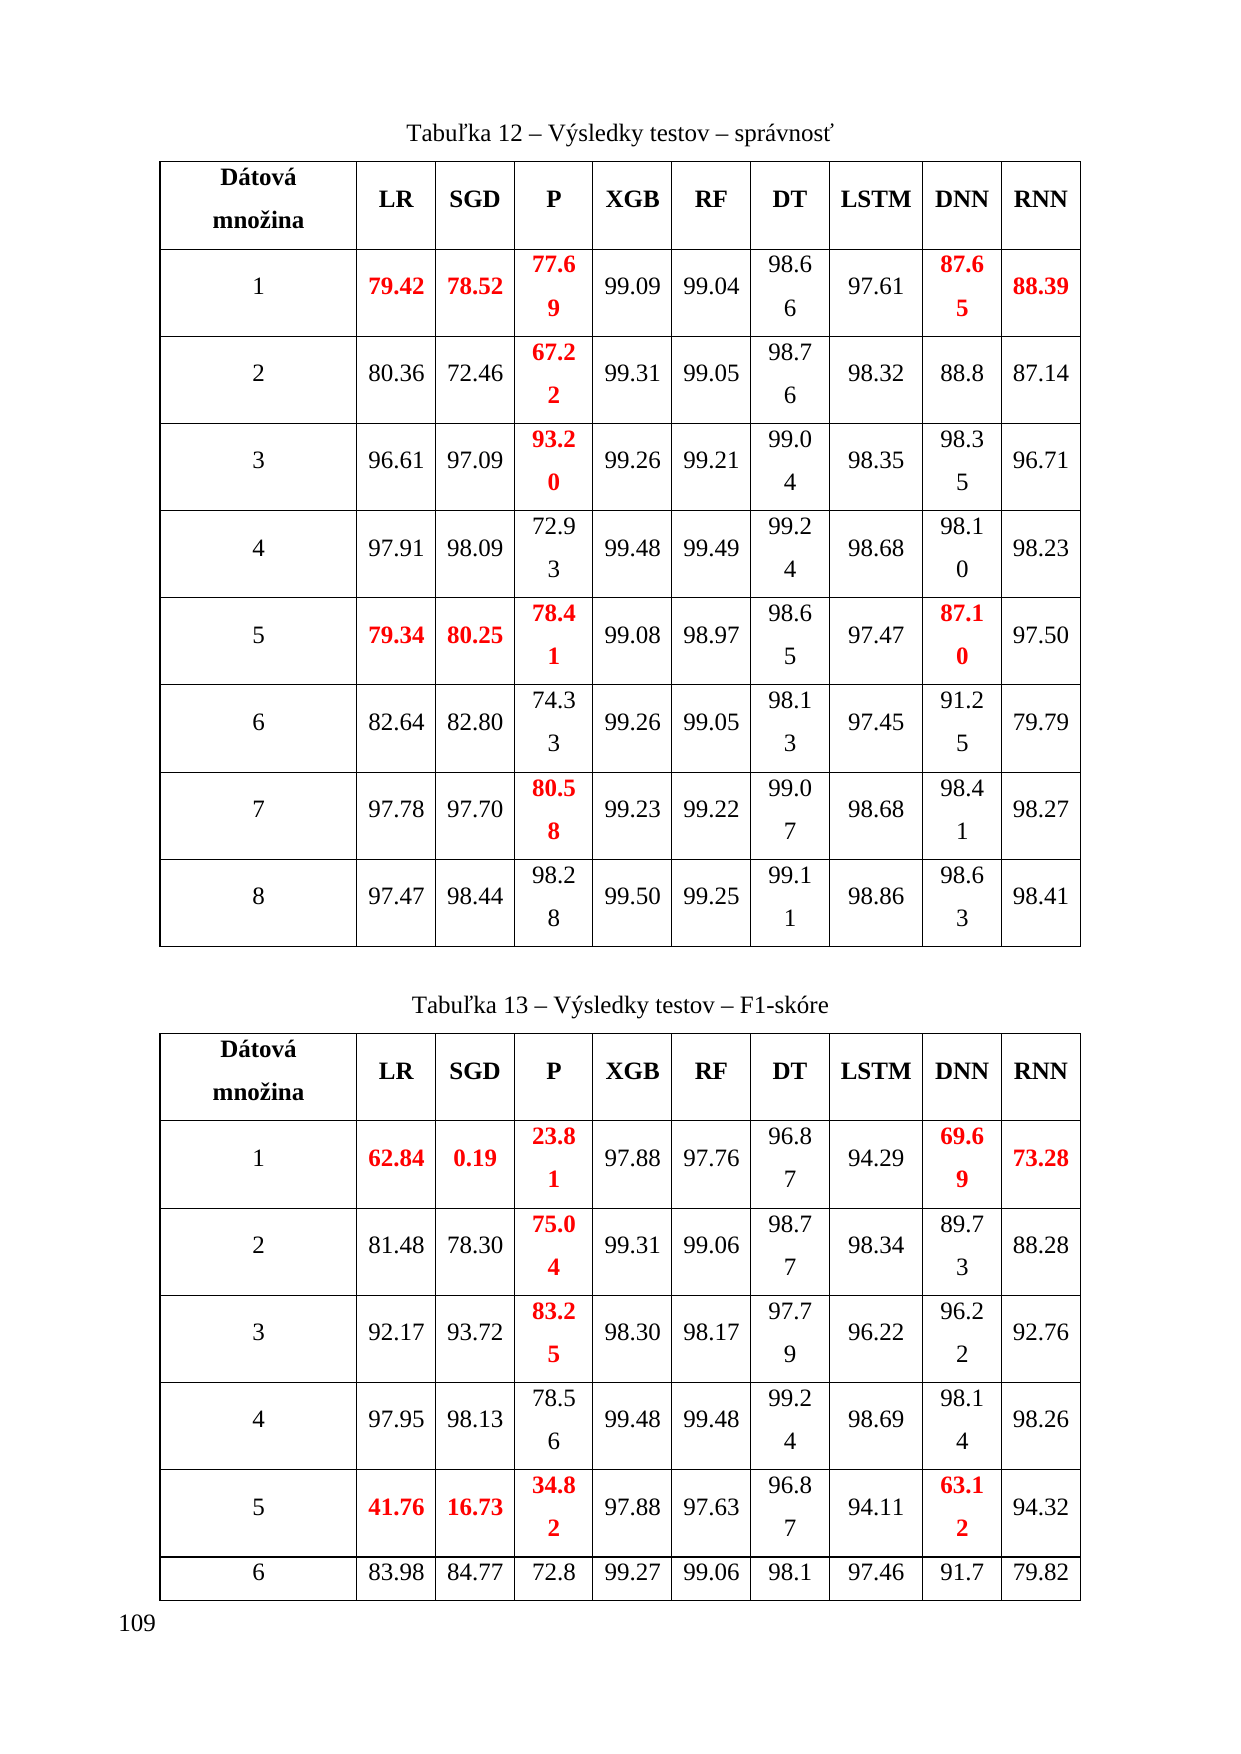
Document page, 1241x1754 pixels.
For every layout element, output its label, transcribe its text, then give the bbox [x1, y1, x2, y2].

table_header P [515, 162, 592, 248]
table_cell 99.06 [672, 1209, 750, 1295]
table_cell 88.8 [923, 337, 1001, 423]
table_cell 81.48 [357, 1209, 435, 1295]
table_cell 98.63 [923, 860, 1001, 946]
table_cell 97.95 [357, 1383, 435, 1469]
table_cell 91.25 [923, 685, 1001, 772]
table_cell 99.24 [751, 511, 829, 597]
table_cell 92.17 [357, 1296, 435, 1382]
table_cell 0.19 [436, 1121, 514, 1208]
table_cell 99.09 [593, 250, 671, 336]
table_header XGB [593, 1034, 671, 1120]
table_header LR [357, 1034, 435, 1120]
table_cell 98.69 [830, 1383, 922, 1469]
table_cell 1 [161, 250, 356, 336]
table_cell 78.52 [436, 250, 514, 336]
table_header Dátová množina [161, 162, 356, 248]
table_cell 98.10 [923, 511, 1001, 597]
table_cell 87.65 [923, 250, 1001, 336]
table_header RNN [1002, 162, 1080, 248]
table_cell 99.31 [593, 337, 671, 423]
table_cell 6 [161, 1558, 356, 1600]
table_cell 75.04 [515, 1209, 592, 1295]
table_header DT [751, 162, 829, 248]
table_cell 78.30 [436, 1209, 514, 1295]
table_cell 69.69 [923, 1121, 1001, 1208]
table_cell 98.28 [515, 860, 592, 946]
table_cell 97.61 [830, 250, 922, 336]
table_cell 79.82 [1002, 1558, 1080, 1600]
table_cell 99.26 [593, 424, 671, 510]
table_header Dátová množina [161, 1034, 356, 1120]
table_header RF [672, 162, 750, 248]
table_cell 99.05 [672, 685, 750, 772]
table_cell 72.88 [515, 1558, 592, 1600]
table_cell 98.41 [1002, 860, 1080, 946]
table_cell 80.58 [515, 773, 592, 859]
table_cell 98.26 [1002, 1383, 1080, 1469]
table_cell 97.47 [830, 598, 922, 684]
table_cell 98.32 [830, 337, 922, 423]
table_cell 98.77 [751, 1209, 829, 1295]
table_header RNN [1002, 1034, 1080, 1120]
table_cell 97.50 [1002, 598, 1080, 684]
table_header DNN [923, 162, 1001, 248]
table_cell 89.73 [923, 1209, 1001, 1295]
table_cell 88.39 [1002, 250, 1080, 336]
table_cell 99.23 [593, 773, 671, 859]
table_cell 98.97 [672, 598, 750, 684]
table_cell 99.08 [593, 598, 671, 684]
table_header LSTM [830, 1034, 922, 1120]
table_cell 41.76 [357, 1470, 435, 1556]
table_cell 80.25 [436, 598, 514, 684]
table_cell 78.56 [515, 1383, 592, 1469]
table_cell 67.22 [515, 337, 592, 423]
table_cell 97.63 [672, 1470, 750, 1556]
table_cell 82.80 [436, 685, 514, 772]
table_cell 88.28 [1002, 1209, 1080, 1295]
table_header RF [672, 1034, 750, 1120]
table_cell 97.09 [436, 424, 514, 510]
table_cell 79.42 [357, 250, 435, 336]
table_cell 99.48 [672, 1383, 750, 1469]
table_cell 34.82 [515, 1470, 592, 1556]
table_cell 98.68 [830, 511, 922, 597]
table_header SGD [436, 1034, 514, 1120]
table_cell 98.65 [751, 598, 829, 684]
table_cell 63.12 [923, 1470, 1001, 1556]
table_cell 7 [161, 773, 356, 859]
table_cell 96.87 [751, 1470, 829, 1556]
table_cell 99.50 [593, 860, 671, 946]
table_cell 74.33 [515, 685, 592, 772]
table_cell 3 [161, 1296, 356, 1382]
table_cell 82.64 [357, 685, 435, 772]
table_cell 3 [161, 424, 356, 510]
table_cell 5 [161, 598, 356, 684]
table_cell 96.71 [1002, 424, 1080, 510]
table_cell 98.30 [593, 1296, 671, 1382]
table_cell 4 [161, 511, 356, 597]
table_cell 96.22 [923, 1296, 1001, 1382]
table_cell 97.79 [751, 1296, 829, 1382]
table_cell 99.49 [672, 511, 750, 597]
table_cell 93.20 [515, 424, 592, 510]
table_cell 98.86 [830, 860, 922, 946]
table_cell 96.87 [751, 1121, 829, 1208]
table_header DT [751, 1034, 829, 1120]
table_cell 97.47 [357, 860, 435, 946]
table_header LR [357, 162, 435, 248]
table_cell 84.77 [436, 1558, 514, 1600]
table_cell 94.32 [1002, 1470, 1080, 1556]
table_cell 98.13 [751, 685, 829, 772]
table_cell 83.25 [515, 1296, 592, 1382]
table_cell 92.76 [1002, 1296, 1080, 1382]
table_cell 99.06 [672, 1558, 750, 1600]
table_cell 97.46 [830, 1558, 922, 1600]
table_cell 98.17 [672, 1296, 750, 1382]
table_header SGD [436, 162, 514, 248]
table_cell 99.22 [672, 773, 750, 859]
table_cell 73.28 [1002, 1121, 1080, 1208]
table_cell 99.24 [751, 1383, 829, 1469]
table_cell 98.13 [436, 1383, 514, 1469]
table_cell 97.70 [436, 773, 514, 859]
table_cell 72.93 [515, 511, 592, 597]
table_cell 99.27 [593, 1558, 671, 1600]
table_cell 80.36 [357, 337, 435, 423]
table_header DNN [923, 1034, 1001, 1120]
table_cell 99.26 [593, 685, 671, 772]
table_cell 77.69 [515, 250, 592, 336]
table_cell 2 [161, 1209, 356, 1295]
table_cell 98.27 [1002, 773, 1080, 859]
table_cell 87.10 [923, 598, 1001, 684]
table_cell 98.13 [751, 1558, 829, 1600]
table_cell 99.31 [593, 1209, 671, 1295]
table_cell 98.76 [751, 337, 829, 423]
table_cell 99.21 [672, 424, 750, 510]
table_cell 72.46 [436, 337, 514, 423]
table_cell 99.04 [672, 250, 750, 336]
table_cell 23.81 [515, 1121, 592, 1208]
table_cell 99.25 [672, 860, 750, 946]
table_cell 87.14 [1002, 337, 1080, 423]
table_cell 96.61 [357, 424, 435, 510]
table_cell 62.84 [357, 1121, 435, 1208]
table_cell 98.68 [830, 773, 922, 859]
table_cell 98.34 [830, 1209, 922, 1295]
table_cell 94.11 [830, 1470, 922, 1556]
table_cell 4 [161, 1383, 356, 1469]
table_cell 5 [161, 1470, 356, 1556]
table_cell 2 [161, 337, 356, 423]
table_cell 98.41 [923, 773, 1001, 859]
table_header LSTM [830, 162, 922, 248]
table_cell 99.11 [751, 860, 829, 946]
table_cell 96.22 [830, 1296, 922, 1382]
table_cell 1 [161, 1121, 356, 1208]
table_header XGB [593, 162, 671, 248]
table_cell 97.88 [593, 1121, 671, 1208]
table_cell 99.05 [672, 337, 750, 423]
table_cell 78.41 [515, 598, 592, 684]
table_cell 91.78 [923, 1558, 1001, 1600]
table_cell 79.34 [357, 598, 435, 684]
table_cell 97.45 [830, 685, 922, 772]
table_cell 99.48 [593, 1383, 671, 1469]
table_cell 97.88 [593, 1470, 671, 1556]
table_cell 98.35 [830, 424, 922, 510]
table_header P [515, 1034, 592, 1120]
table_cell 98.66 [751, 250, 829, 336]
table_cell 99.04 [751, 424, 829, 510]
text Tabuľka 13 – Výsledky testov – F1-skóre [118, 990, 1122, 1019]
table_cell 97.78 [357, 773, 435, 859]
table_cell 98.14 [923, 1383, 1001, 1469]
table_cell 93.72 [436, 1296, 514, 1382]
table_cell 98.35 [923, 424, 1001, 510]
table_cell 98.44 [436, 860, 514, 946]
table_cell 16.73 [436, 1470, 514, 1556]
table_cell 97.76 [672, 1121, 750, 1208]
table_cell 83.98 [357, 1558, 435, 1600]
table_cell 6 [161, 685, 356, 772]
table_cell 99.48 [593, 511, 671, 597]
table_cell 8 [161, 860, 356, 946]
table_cell 79.79 [1002, 685, 1080, 772]
table_cell 94.29 [830, 1121, 922, 1208]
table_cell 98.23 [1002, 511, 1080, 597]
table_cell 98.09 [436, 511, 514, 597]
table_cell 99.07 [751, 773, 829, 859]
table_cell 97.91 [357, 511, 435, 597]
text Tabuľka 12 – Výsledky testov – správnosť [118, 118, 1122, 147]
